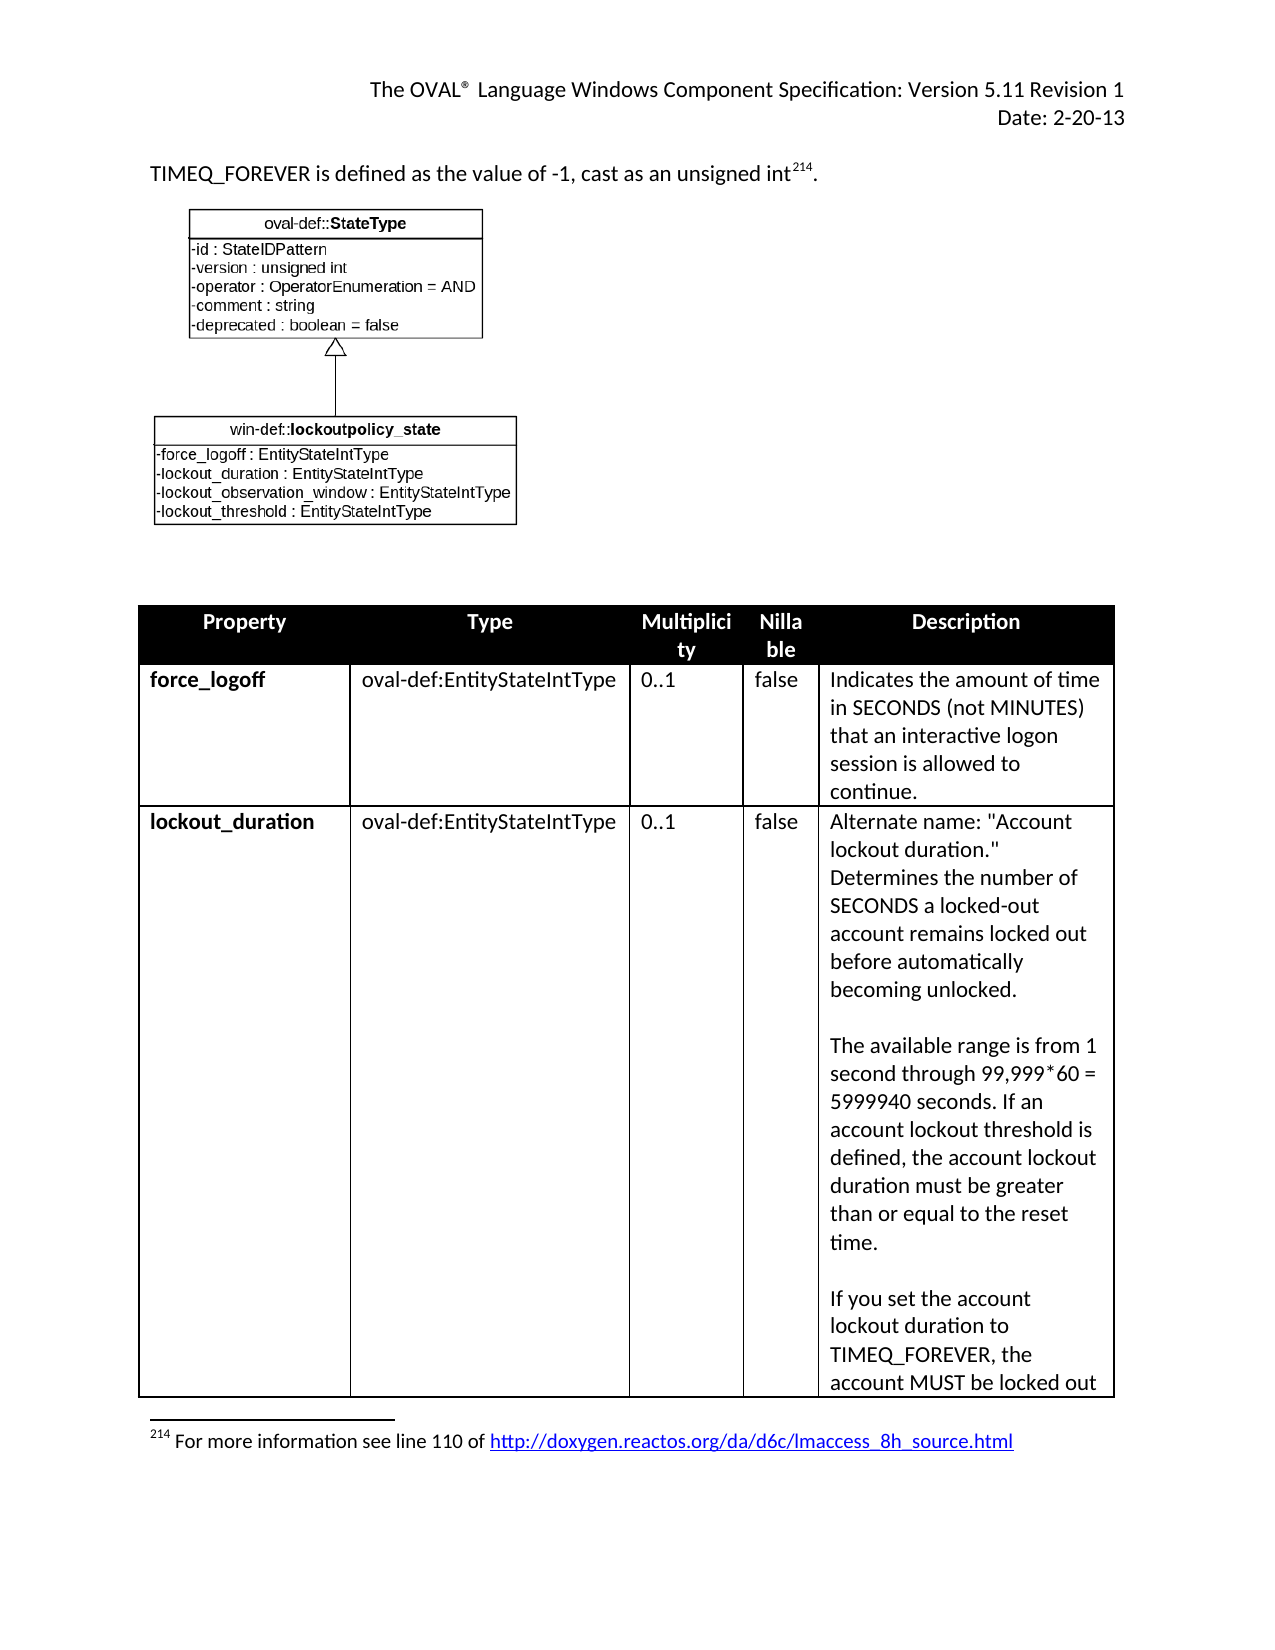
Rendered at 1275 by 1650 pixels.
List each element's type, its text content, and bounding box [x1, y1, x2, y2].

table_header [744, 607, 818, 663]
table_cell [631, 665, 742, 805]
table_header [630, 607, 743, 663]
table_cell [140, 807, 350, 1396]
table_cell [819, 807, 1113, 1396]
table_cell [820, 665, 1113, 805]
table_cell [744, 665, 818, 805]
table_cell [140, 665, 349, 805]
text The lockoutpolicy_state construct is used by a lockoutpolicy_test to outline the various attributes associated with lockout information for users and global groups in the security database under Microsoft Windows platforms. In Windows an administrator can go to the Control Panel and go to Local Security Policy. From there, the policies mentioned are under Account Policies/Account Lockout Policy. When mentioning alternate names for specific attributes, they are referring to the ones in that directory path, except for force_logoff and lockout_observation_window. NOTE: There can be discrepancies between the different documentations based on the version of Windows running. Also, times in OVAL are in SECONDS, not MINUTES as they are defined in the Windows Control Panel, and TIMEQ_FOREVER is defined as the value of -1, cast as an unsigned int. [150, 159, 1125, 527]
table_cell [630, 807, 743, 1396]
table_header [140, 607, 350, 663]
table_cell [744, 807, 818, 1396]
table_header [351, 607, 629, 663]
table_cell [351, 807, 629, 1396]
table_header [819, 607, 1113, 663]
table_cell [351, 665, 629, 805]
